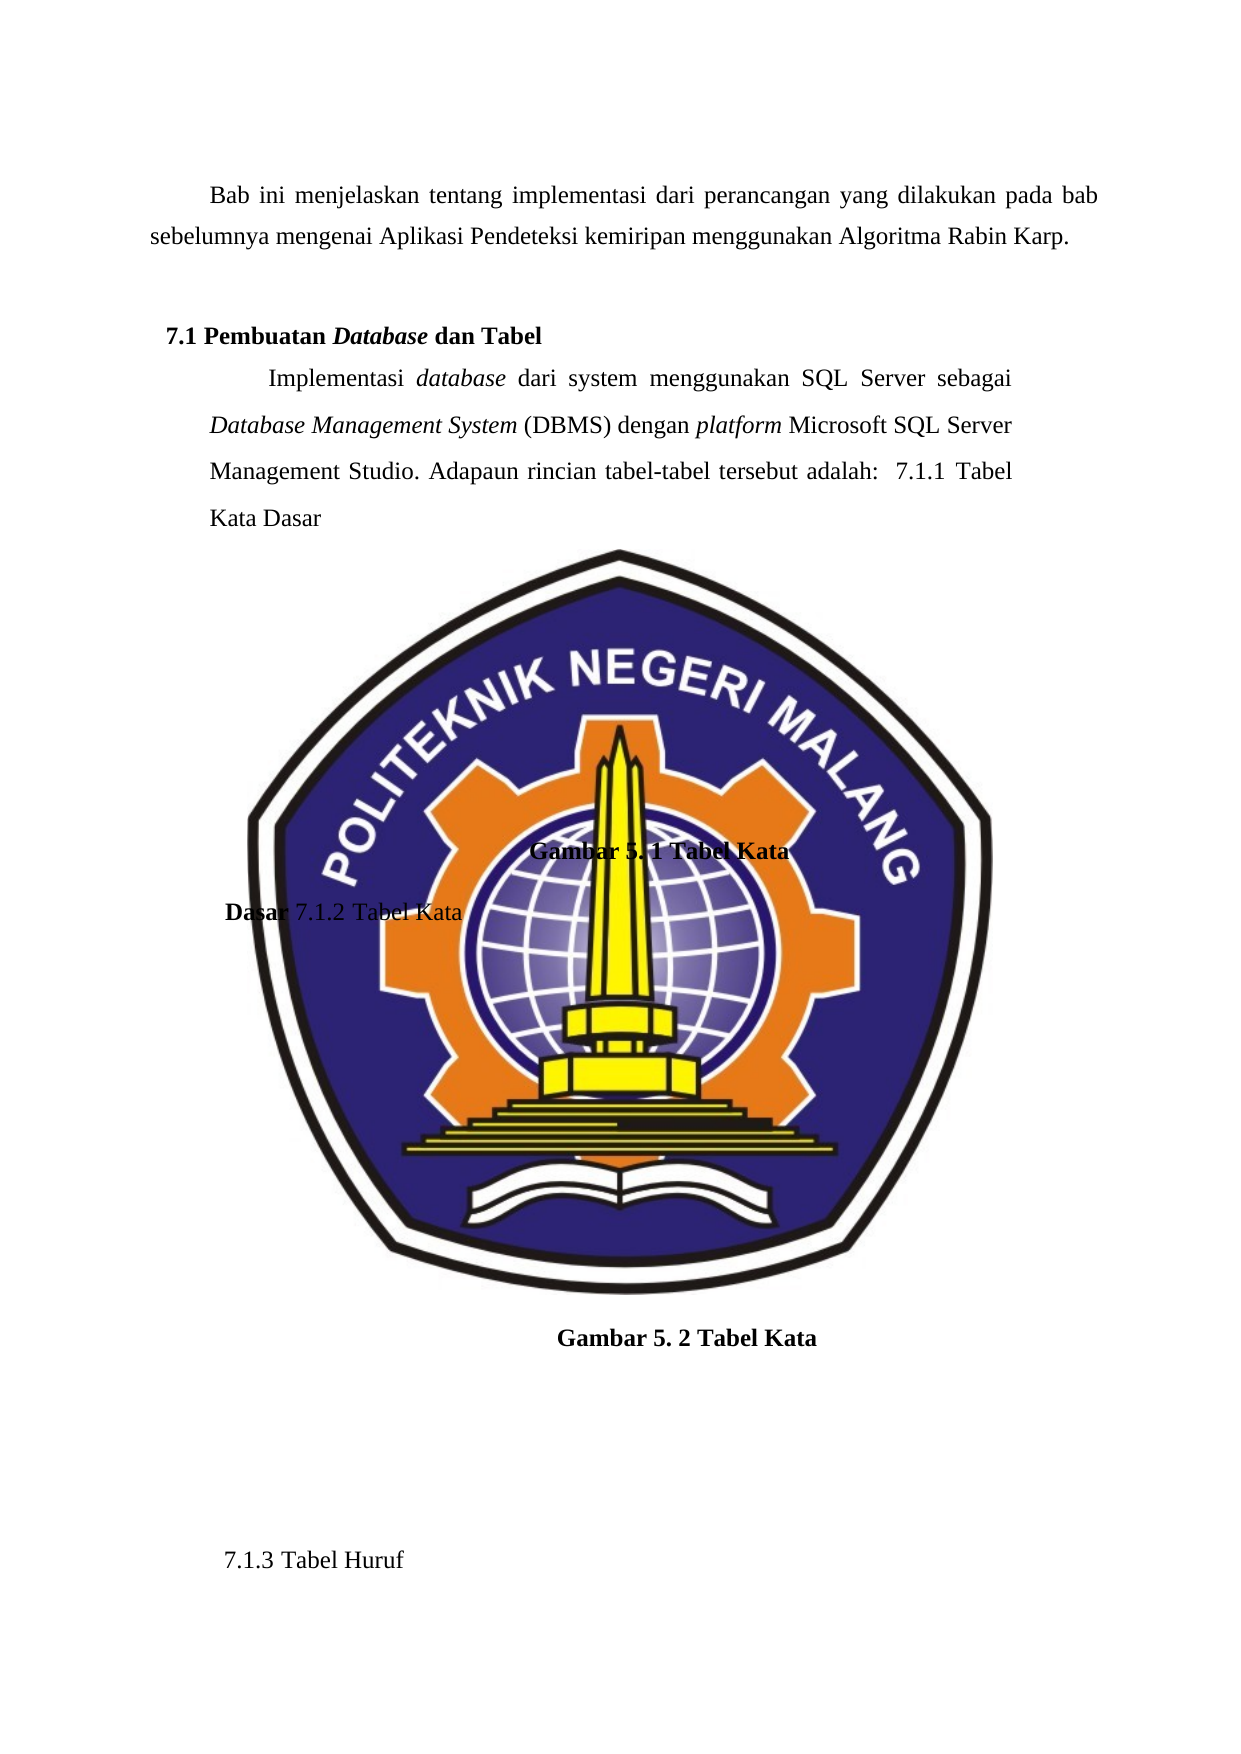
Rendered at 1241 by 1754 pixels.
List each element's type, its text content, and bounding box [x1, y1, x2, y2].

text Implementasi database dari system menggunakan SQL Server sebagai Database Management System (DBMS) dengan platform Microsoft SQL Server Management Studio. Adapaun rincian tabel-tabel tersebut adalah: 7.1.1 Tabel Kata Dasar [209, 363, 1012, 532]
subtitle 7.1 Pembuatan Database dan Tabel [166, 321, 1012, 350]
subtitle Gambar 5. 2 Tabel Kata [360, 1323, 1013, 1351]
text Bab ini menjelaskan tentang implementasi dari perancangan yang dilakukan pada bab sebelumnya mengenai Aplikasi Pendeteksi kemiripan menggunakan Algoritma Rabin Karp. [150, 180, 1099, 250]
text 7.1.3 Tabel Huruf [224, 1546, 1099, 1574]
picture [247, 549, 993, 1295]
